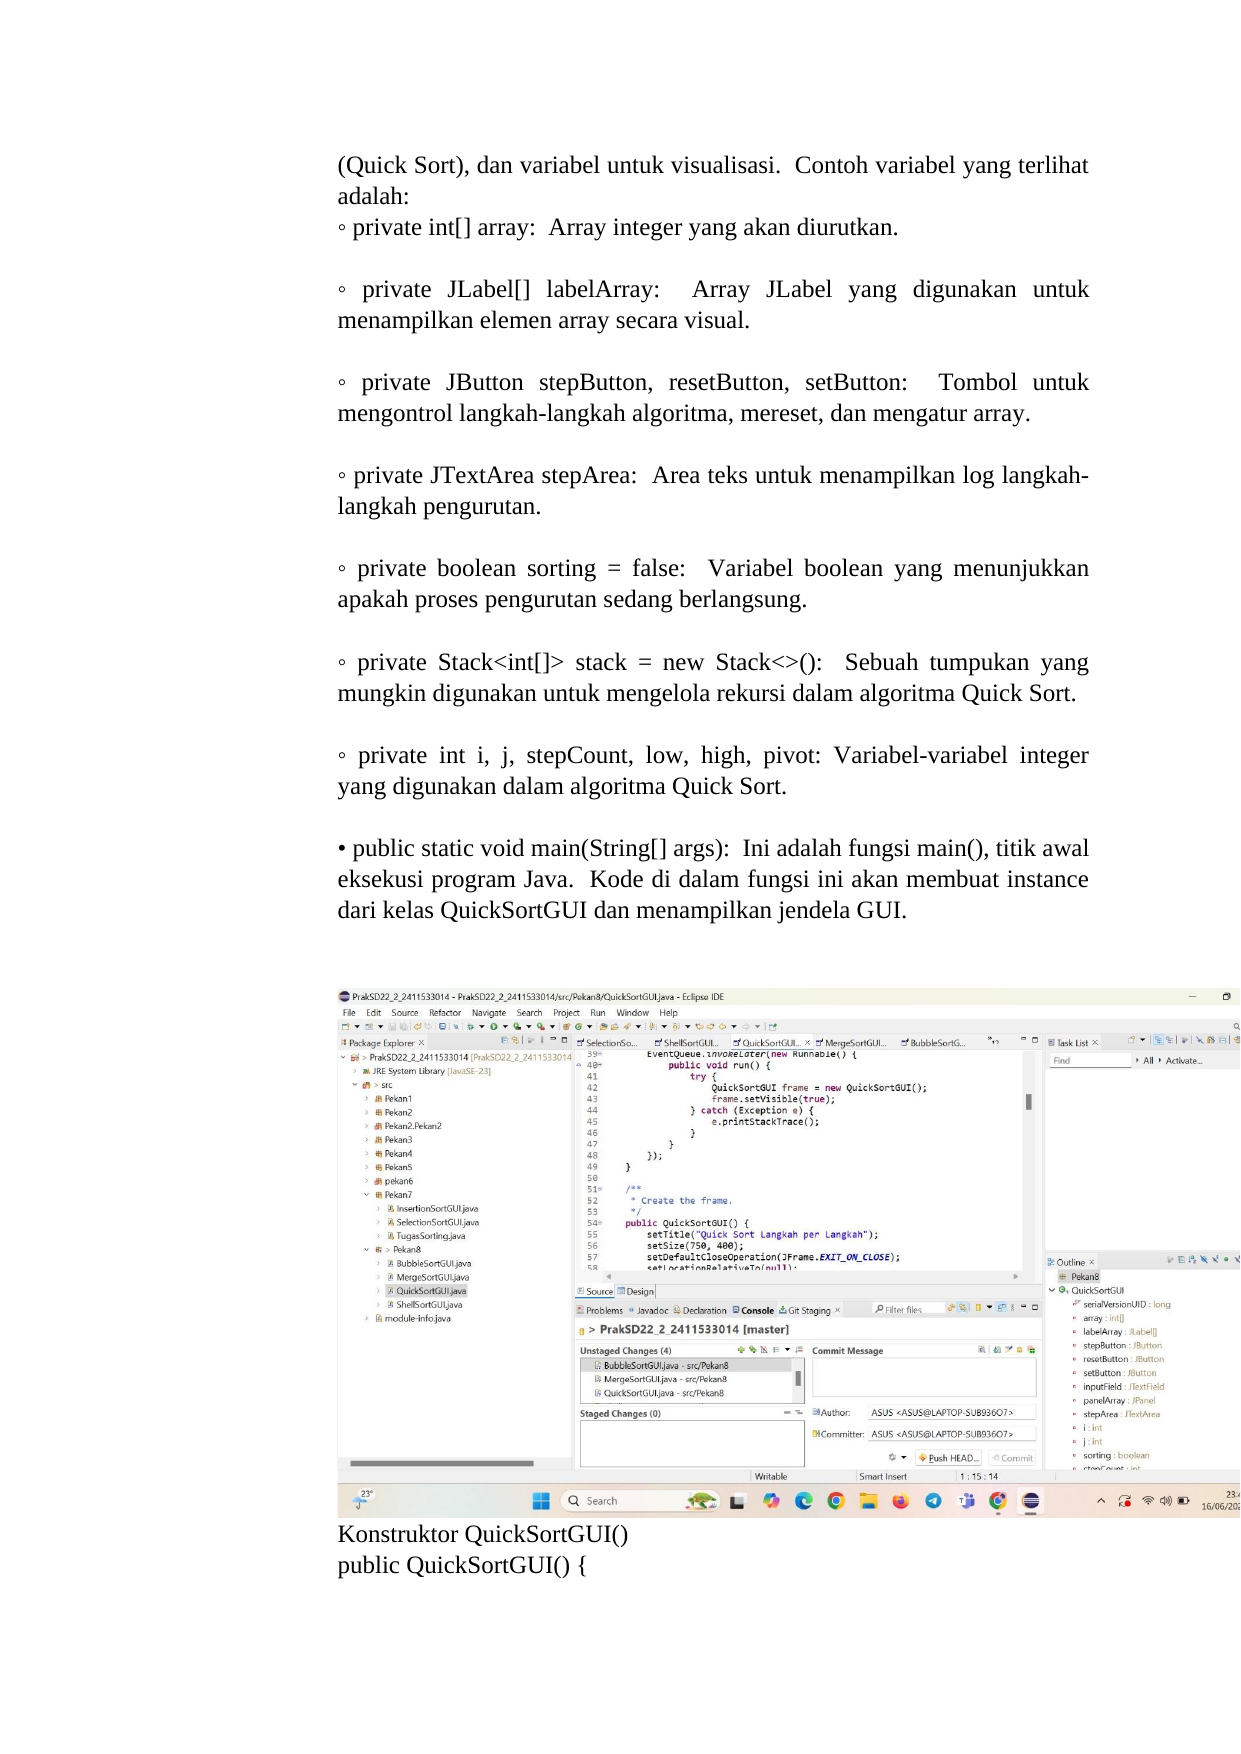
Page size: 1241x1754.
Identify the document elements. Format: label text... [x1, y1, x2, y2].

text • public static void main(String[] args): Ini adalah fungsi main(), titik awal eksekusi program Java. Kode di dalam fungsi ini akan membuat instance dari kelas QuickSortGUI dan menampilkan jendela GUI. [337, 833, 1090, 924]
text ◦ private JLabel[] labelArray: Array JLabel yang digunakan untuk menampilkan elemen array secara visual. [337, 274, 1090, 334]
text ◦ private JButton stepButton, resetButton, setButton: Tombol untuk mengontrol langkah-langkah algoritma, mereset, dan mengatur array. [337, 367, 1090, 427]
text ◦ private JTextArea stepArea: Area teks untuk menampilkan log langkah-langkah pengurutan. [337, 460, 1090, 520]
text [337, 150, 1090, 210]
picture [337, 988, 1241, 1518]
text ◦ private int i, j, stepCount, low, high, pivot: Variabel-variabel integer yang digunakan dalam algoritma Quick Sort. [337, 740, 1090, 799]
text public QuickSortGUI() { [337, 1551, 1090, 1579]
text Konstruktor QuickSortGUI() [337, 1519, 1090, 1548]
text ◦ private Stack<int[]> stack = new Stack<>(): Sebuah tumpukan yang mungkin digunakan untuk mengelola rekursi dalam algoritma Quick Sort. [337, 647, 1090, 706]
text ◦ private int[] array: Array integer yang akan diurutkan. [337, 212, 1090, 241]
text ◦ private boolean sorting = false: Variabel boolean yang menunjukkan apakah proses pengurutan sedang berlangsung. [337, 553, 1090, 613]
